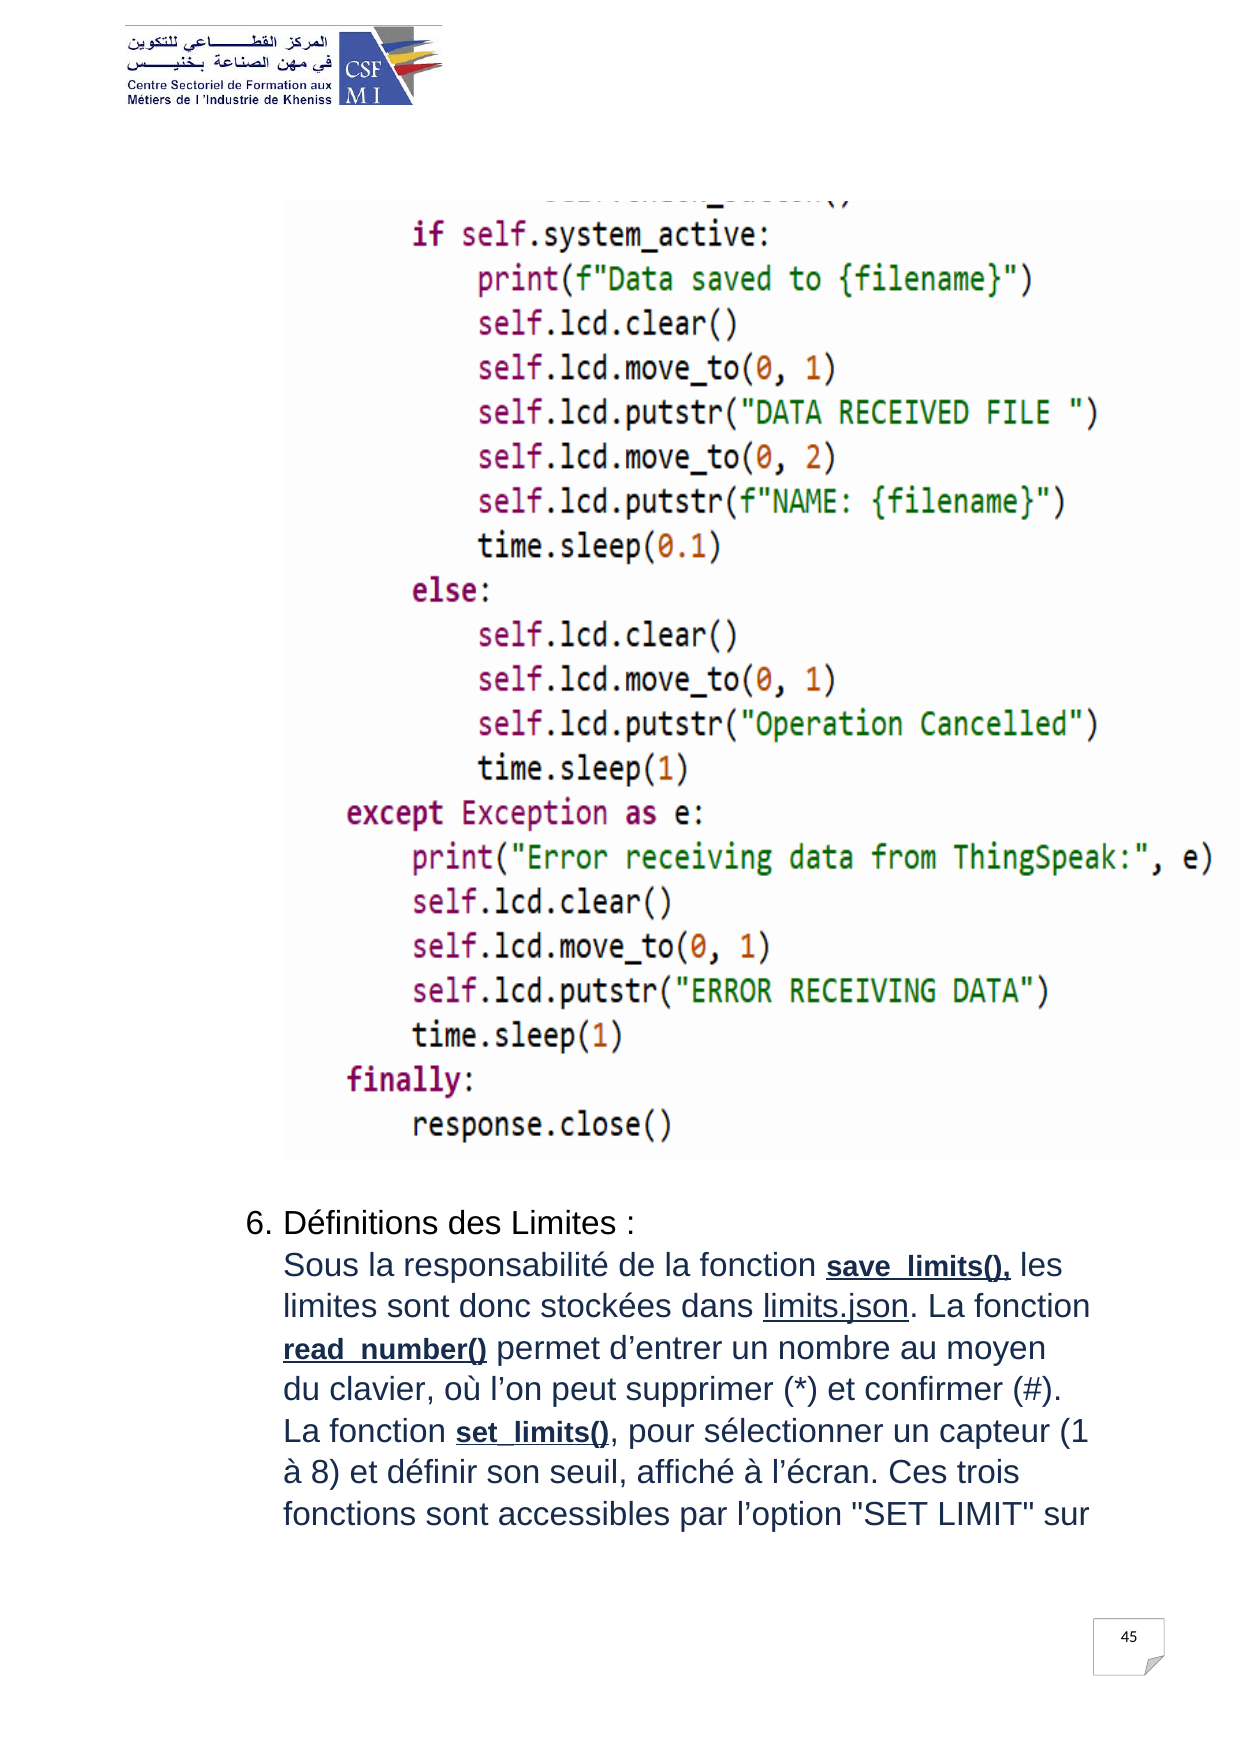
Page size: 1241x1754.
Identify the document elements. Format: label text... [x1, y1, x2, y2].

list Définitions des Limites : [245, 1203, 1093, 1242]
picture [282, 201, 1241, 1160]
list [283, 1245, 1093, 1532]
picture [125, 25, 443, 105]
